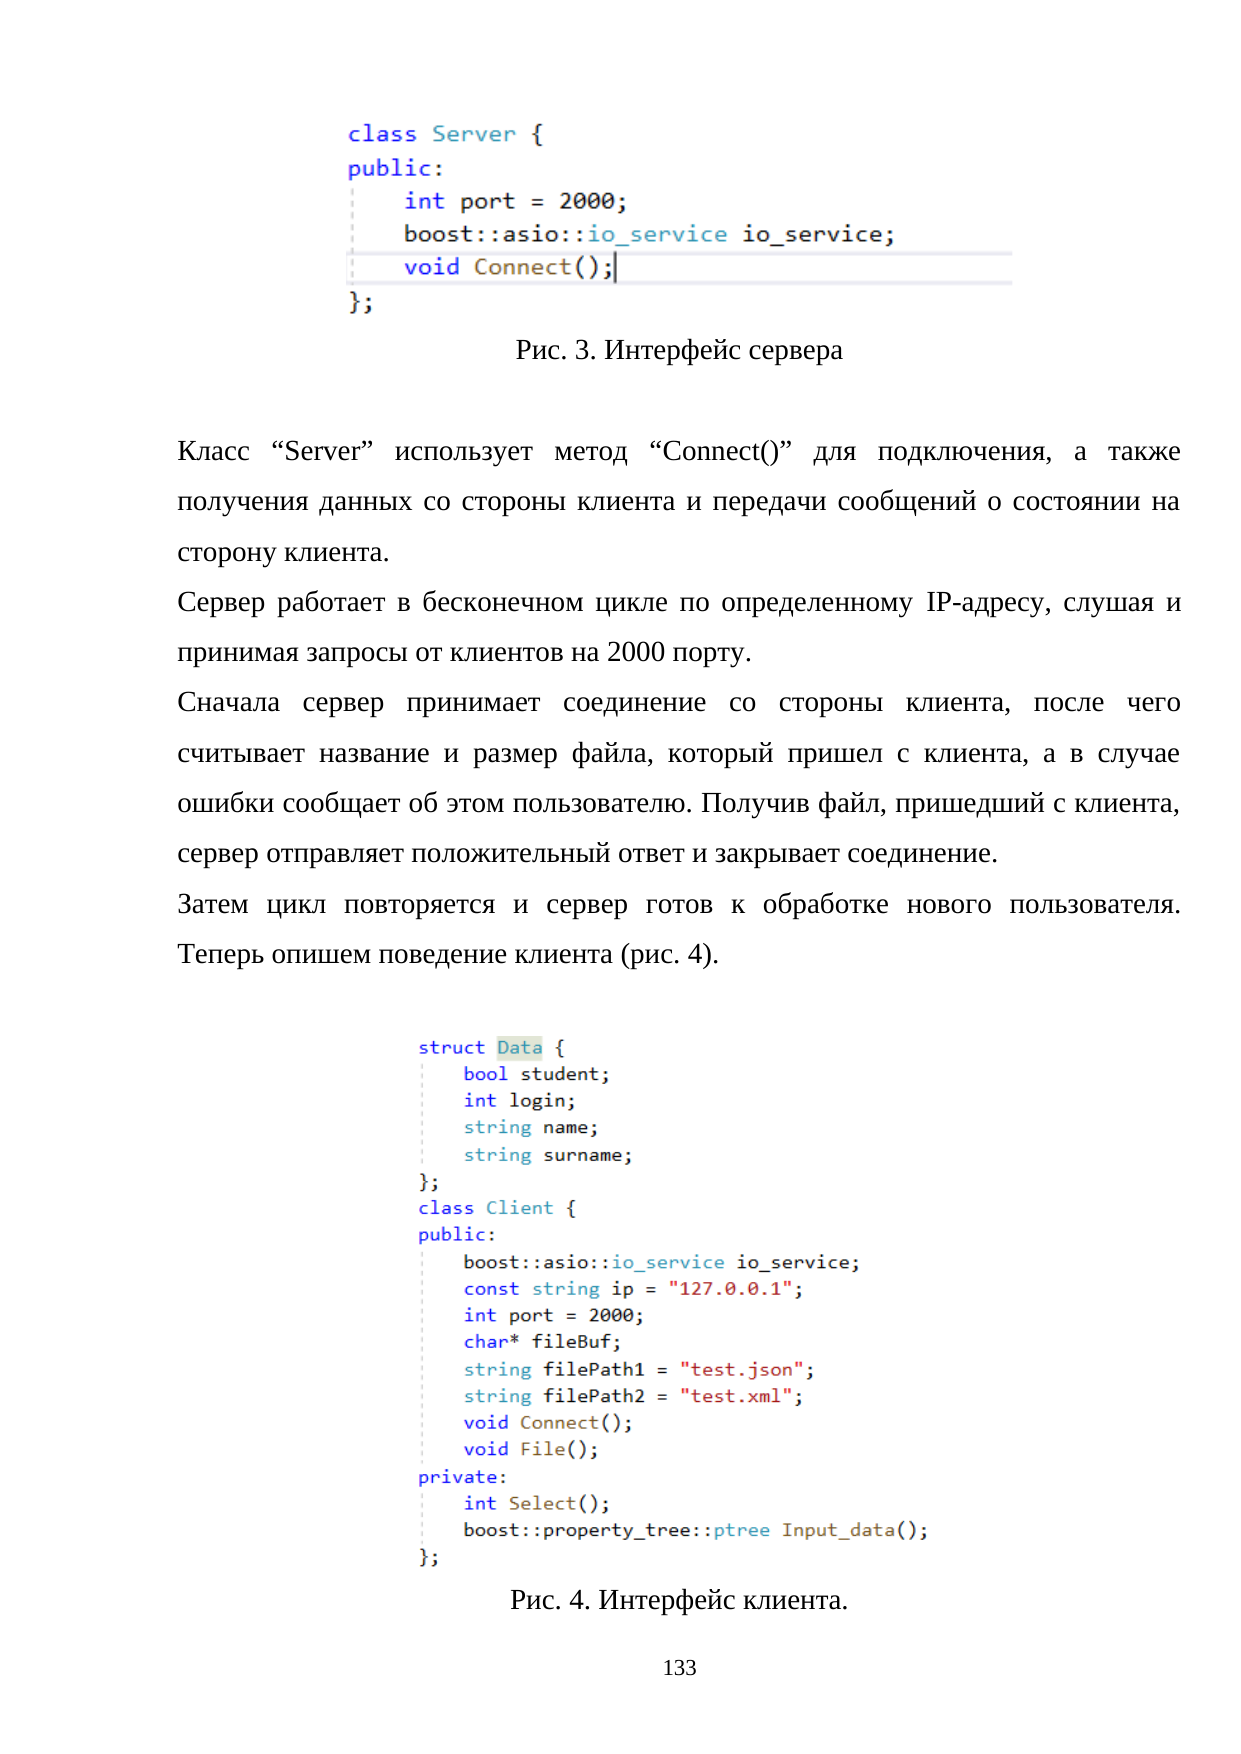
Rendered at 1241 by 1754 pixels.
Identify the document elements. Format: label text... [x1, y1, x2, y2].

picture [418, 1036, 941, 1569]
text Сначала сервер принимает соединение со стороны клиента, после чего считывает название и размер файла, который пришел с клиента, а в случае ошибки сообщает об этом пользователю. Получив файл, пришедший с клиента, сервер отправляет положительный ответ и закрывает соединение. [177, 684, 1182, 869]
text Сервер работает в бесконечном цикле по определенному IP-адресу, слушая и принимая запросы от клиентов на 2000 порту. [177, 584, 1182, 668]
text Класс “Server” использует метод “Connect()” для подключения, а также получения данных со стороны клиента и передачи сообщений о состоянии на сторону клиента. [177, 433, 1182, 567]
text Затем цикл повторяется и сервер готов к обработке нового пользователя. Теперь опишем поведение клиента (рис. 4). [177, 886, 1182, 970]
text Рис. 4. Интерфейс клиента. [177, 1582, 1182, 1615]
text Рис. 3. Интерфейс сервера [177, 332, 1182, 366]
picture [346, 118, 1013, 320]
